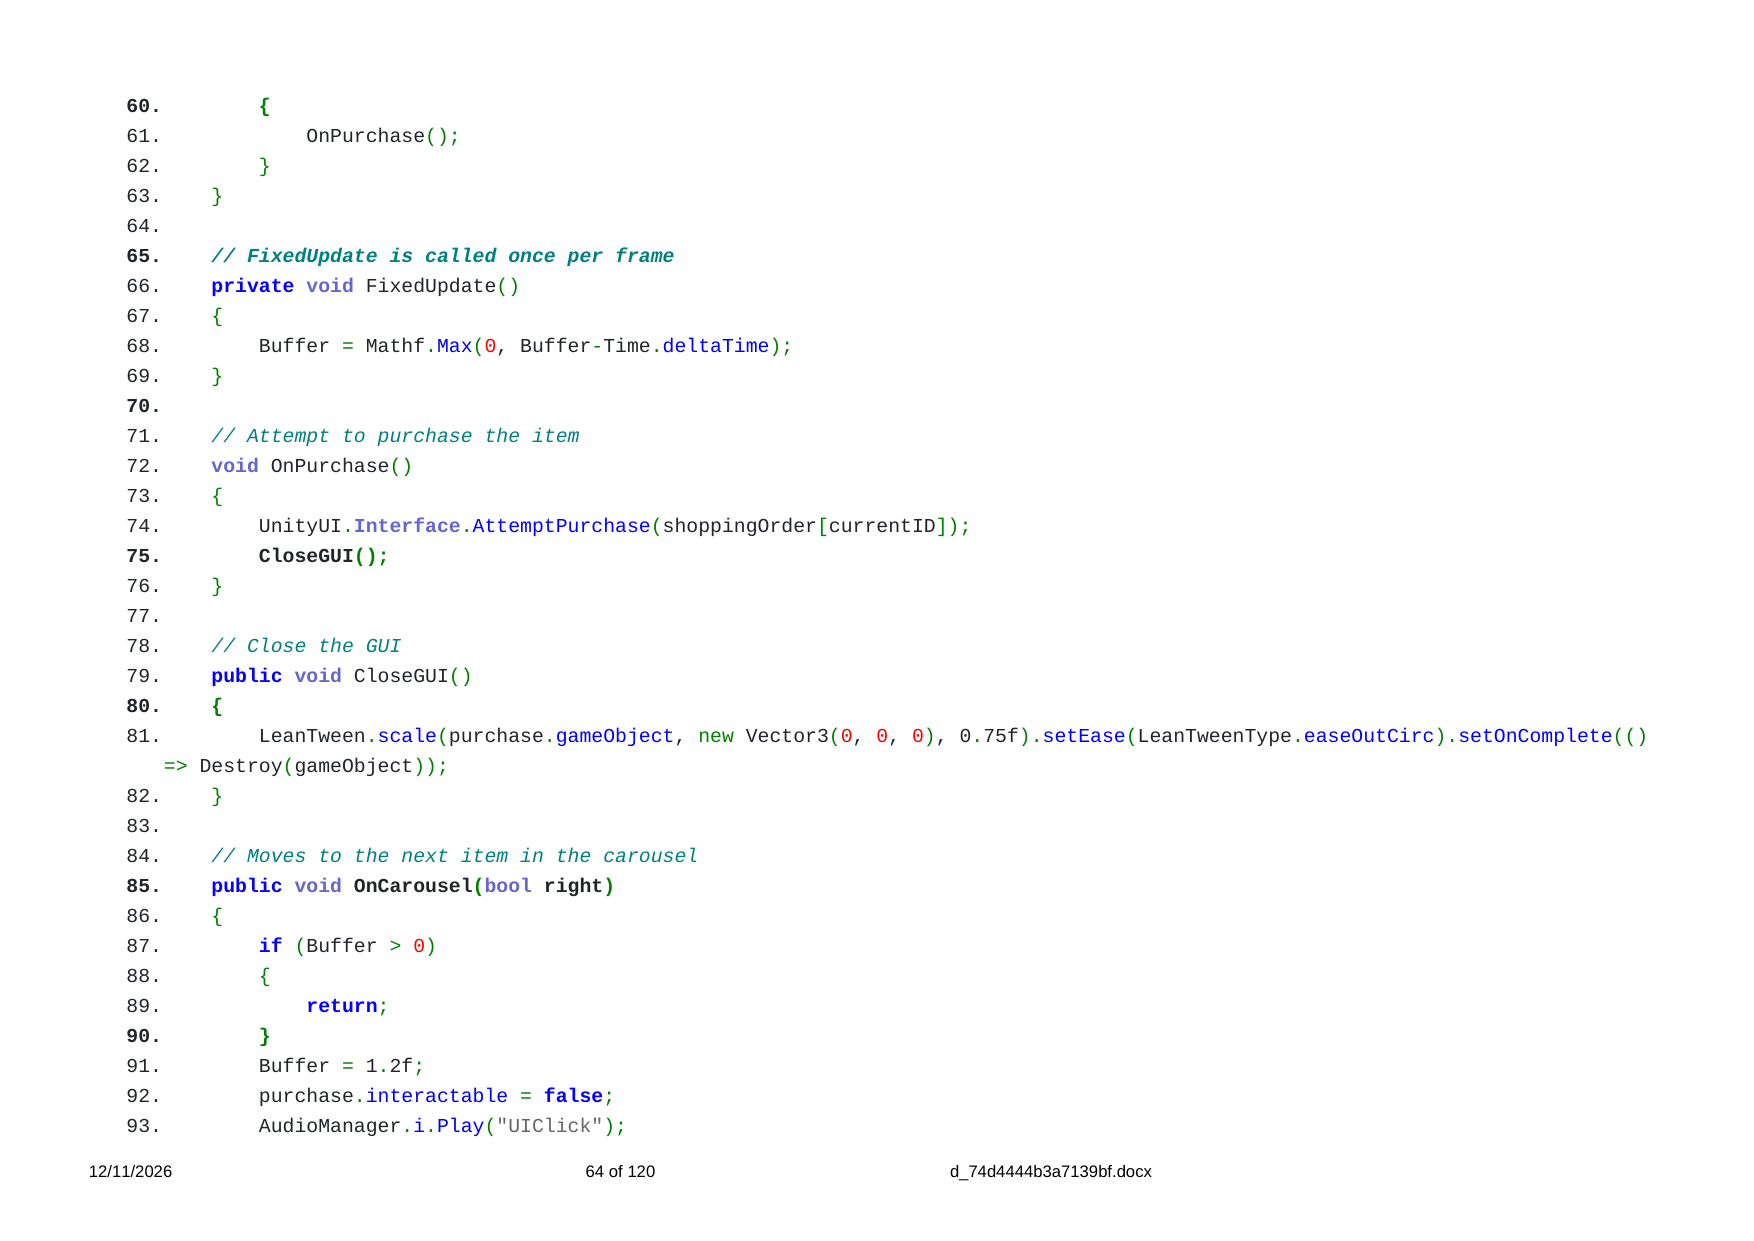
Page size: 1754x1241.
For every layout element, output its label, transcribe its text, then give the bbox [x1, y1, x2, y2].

list } [126, 359, 1665, 389]
list { [126, 479, 1665, 509]
list void OnPurchase() [126, 449, 1665, 479]
list // Attempt to purchase the item [126, 419, 1665, 449]
list { [126, 89, 1665, 119]
list private void FixedUpdate() [126, 269, 1665, 299]
list AudioManager.i.Play("UIClick"); [126, 1109, 1665, 1139]
list } [126, 779, 1665, 809]
list Buffer = Mathf.Max(0, Buffer-Time.deltaTime); [126, 329, 1665, 359]
list { [126, 689, 1665, 719]
list if (Buffer > 0) [126, 929, 1665, 959]
list UnityUI.Interface.AttemptPurchase(shoppingOrder[currentID]); [126, 509, 1665, 539]
list OnPurchase(); [126, 119, 1665, 149]
list return; [126, 989, 1665, 1019]
list // FixedUpdate is called once per frame [126, 239, 1665, 269]
list CloseGUI(); [126, 539, 1665, 569]
list Buffer = 1.2f; [126, 1049, 1665, 1079]
list LeanTween.scale(purchase.gameObject, new Vector3(0, 0, 0), 0.75f).setEase(LeanTweenType.easeOutCirc).setOnComplete(() => Destroy(gameObject)); [126, 719, 1665, 779]
list public void OnCarousel(bool right) [126, 869, 1665, 899]
list purchase.interactable = false; [126, 1079, 1665, 1109]
list public void CloseGUI() [126, 659, 1665, 689]
list // Close the GUI [126, 629, 1665, 659]
list // Moves to the next item in the carousel [126, 839, 1665, 869]
list } [126, 569, 1665, 599]
list } [126, 179, 1665, 209]
list { [126, 299, 1665, 329]
list { [126, 959, 1665, 989]
list } [126, 149, 1665, 179]
list } [126, 1019, 1665, 1049]
list { [126, 899, 1665, 929]
